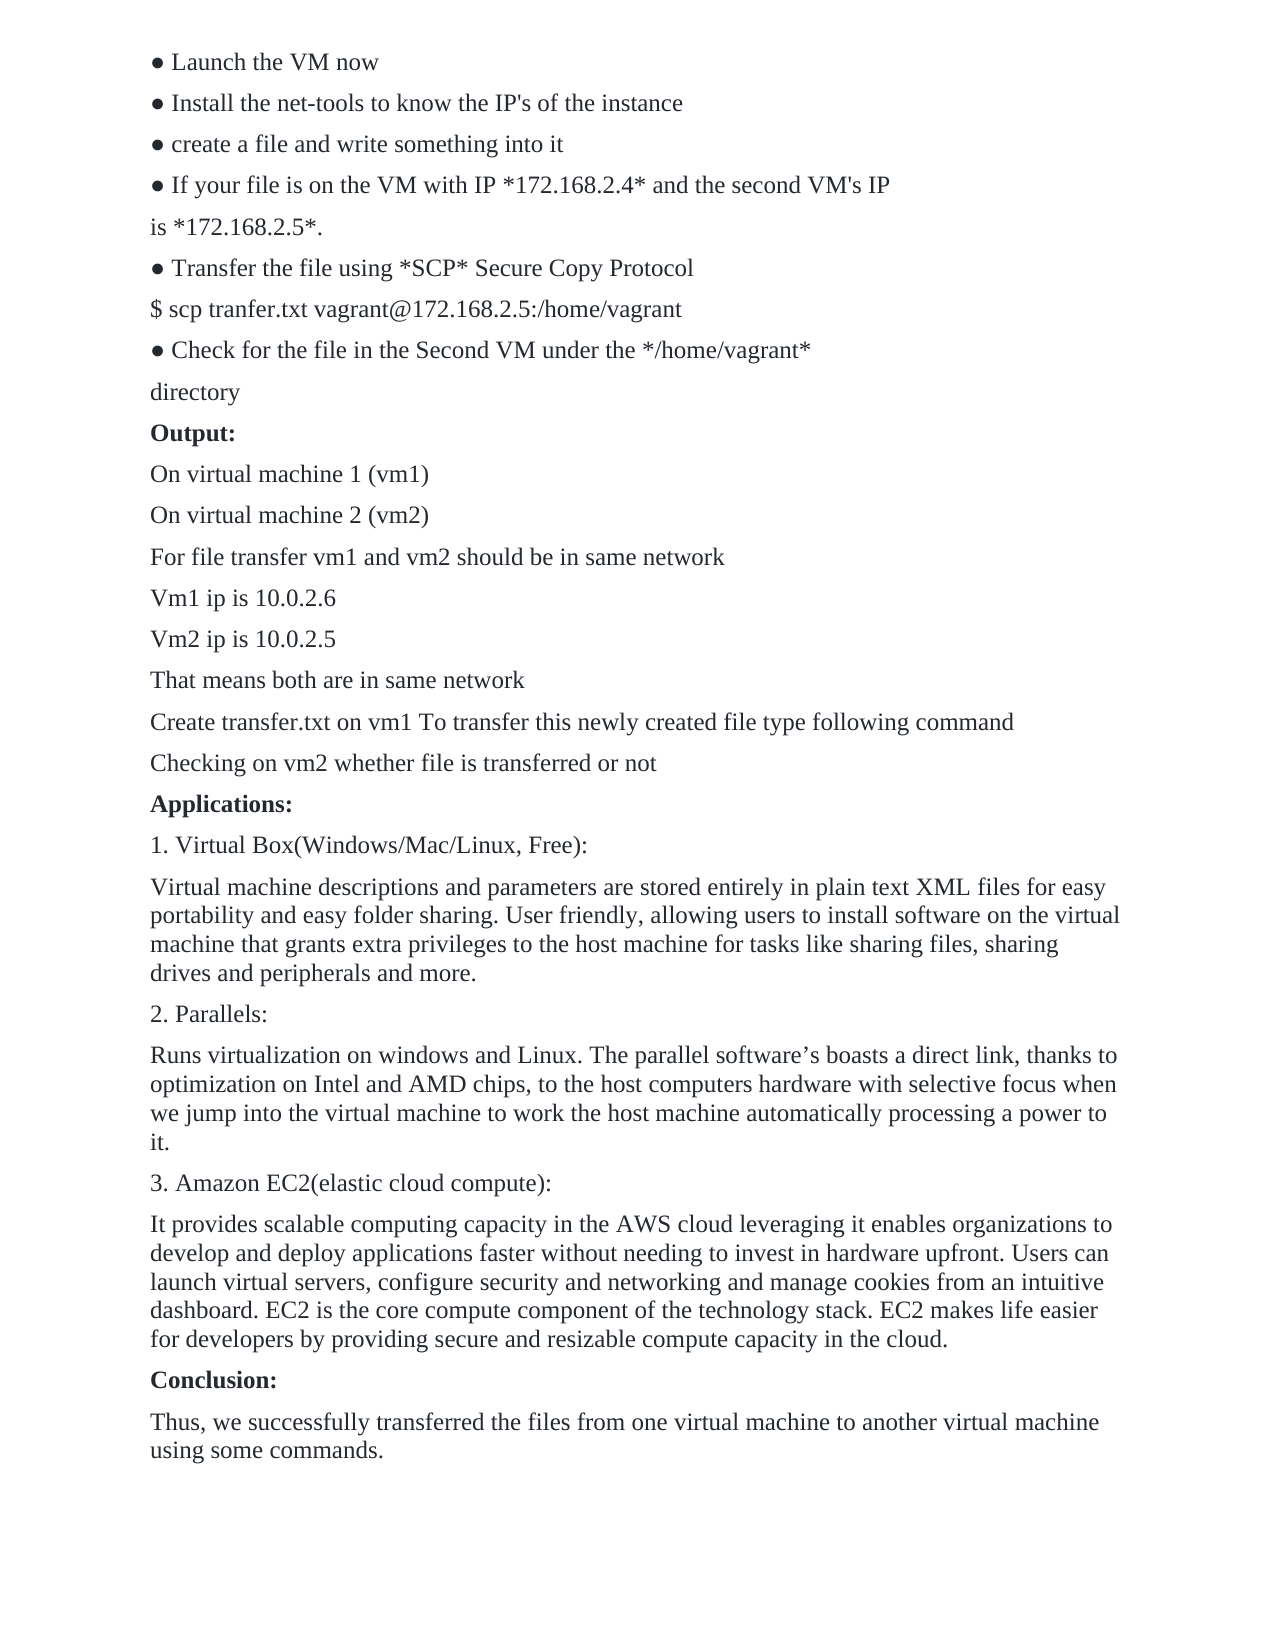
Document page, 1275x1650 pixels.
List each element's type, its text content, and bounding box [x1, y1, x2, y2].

text On virtual machine 2 (vm2) [150, 501, 1125, 529]
text 2. Parallels: [150, 999, 1125, 1028]
text Conclusion: [150, 1366, 1125, 1394]
text ● Check for the file in the Second VM under the */home/vagrant* [150, 336, 1125, 364]
text directory [150, 377, 1125, 406]
text Runs virtualization on windows and Linux. The parallel software’s boasts a direct link, thanks to optimization on Intel and AMD chips, to the host computers hardware with selective focus when we jump into the virtual machine to work the host machine automatically processing a power to it. [150, 1041, 1125, 1156]
text Virtual machine descriptions and parameters are stored entirely in plain text XML files for easy portability and easy folder sharing. User friendly, allowing users to install software on the virtual machine that grants extra privileges to the host machine for tasks like sharing files, sharing drives and peripherals and more. [150, 872, 1125, 987]
text is *172.168.2.5*. [150, 212, 1125, 241]
text Checking on vm2 whether file is transferred or not [150, 748, 1125, 777]
text Thus, we successfully transferred the files from one virtual machine to another virtual machine using some commands. [150, 1407, 1125, 1464]
text ● Install the net-tools to know the IP's of the instance [150, 88, 1125, 117]
text Applications: [150, 789, 1125, 818]
text 3. Amazon EC2(elastic cloud compute): [150, 1168, 1125, 1197]
text On virtual machine 1 (vm1) [150, 459, 1125, 488]
text ● If your file is on the VM with IP *172.168.2.4* and the second VM's IP [150, 171, 1125, 199]
text Vm2 ip is 10.0.2.5 [150, 624, 1125, 653]
text For file transfer vm1 and vm2 should be in same network [150, 542, 1125, 571]
text 1. Virtual Box(Windows/Mac/Linux, Free): [150, 831, 1125, 859]
text That means both are in same network [150, 666, 1125, 694]
text $ scp tranfer.txt vagrant@172.168.2.5:/home/vagrant [150, 294, 1125, 323]
text It provides scalable computing capacity in the AWS cloud leveraging it enables organizations to develop and deploy applications faster without needing to invest in hardware upfront. Users can launch virtual servers, configure security and networking and manage cookies from an intuitive dashboard. EC2 is the core compute component of the technology stack. EC2 makes life easier for developers by providing secure and resizable compute capacity in the cloud. [150, 1209, 1125, 1353]
text ● Transfer the file using *SCP* Secure Copy Protocol [150, 253, 1125, 282]
text Output: [150, 418, 1125, 447]
text Create transfer.txt on vm1 To transfer this newly created file type following command [150, 707, 1125, 736]
text ● Launch the VM now [150, 47, 1125, 76]
text Vm1 ip is 10.0.2.6 [150, 583, 1125, 612]
text ● create a file and write something into it [150, 129, 1125, 158]
